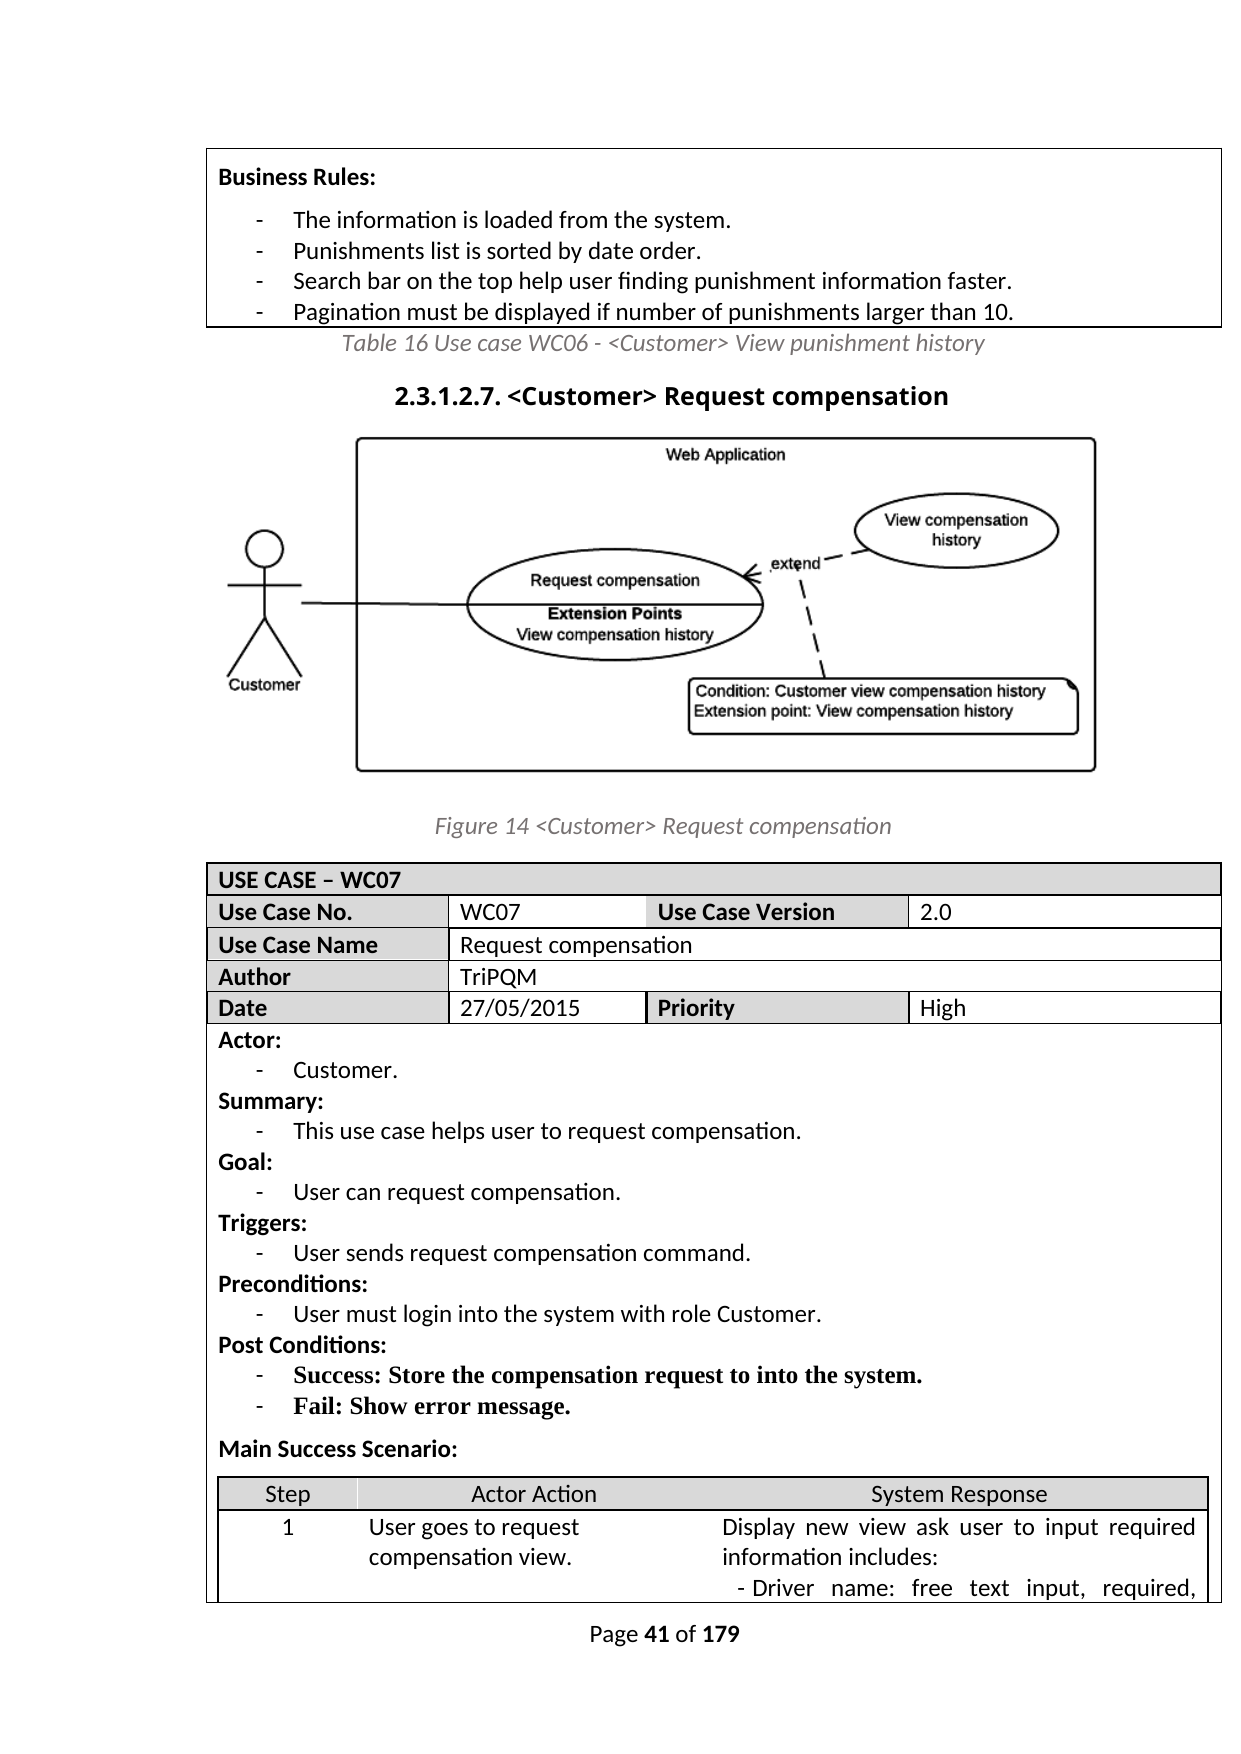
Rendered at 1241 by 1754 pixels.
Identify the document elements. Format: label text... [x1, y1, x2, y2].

text Figure 14 <Customer> Request compensation [207, 810, 1122, 841]
table_cell Use Case Name [208, 928, 448, 959]
subtitle <Customer> Request compensation [394, 379, 1122, 413]
table_cell WC07 [449, 896, 646, 927]
picture [208, 415, 1121, 792]
table_cell Use Case Version [646, 896, 908, 927]
table_header USE CASE – WC07 [208, 864, 1220, 894]
table_cell Author [207, 961, 448, 991]
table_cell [207, 1024, 1221, 1602]
table_cell Date [208, 992, 448, 1023]
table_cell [207, 149, 1221, 326]
table_cell TriPQM [449, 961, 1221, 991]
table_cell High [910, 992, 1220, 1023]
table_cell 27/05/2015 [450, 992, 645, 1023]
table_cell 2.0 [909, 896, 1221, 927]
text Table 16 Use case WC06 - <Customer> View punishment history [207, 328, 1122, 358]
table_cell Priority [648, 992, 908, 1023]
table_cell Request compensation [450, 929, 1220, 959]
table_cell Use Case No. [207, 896, 448, 927]
